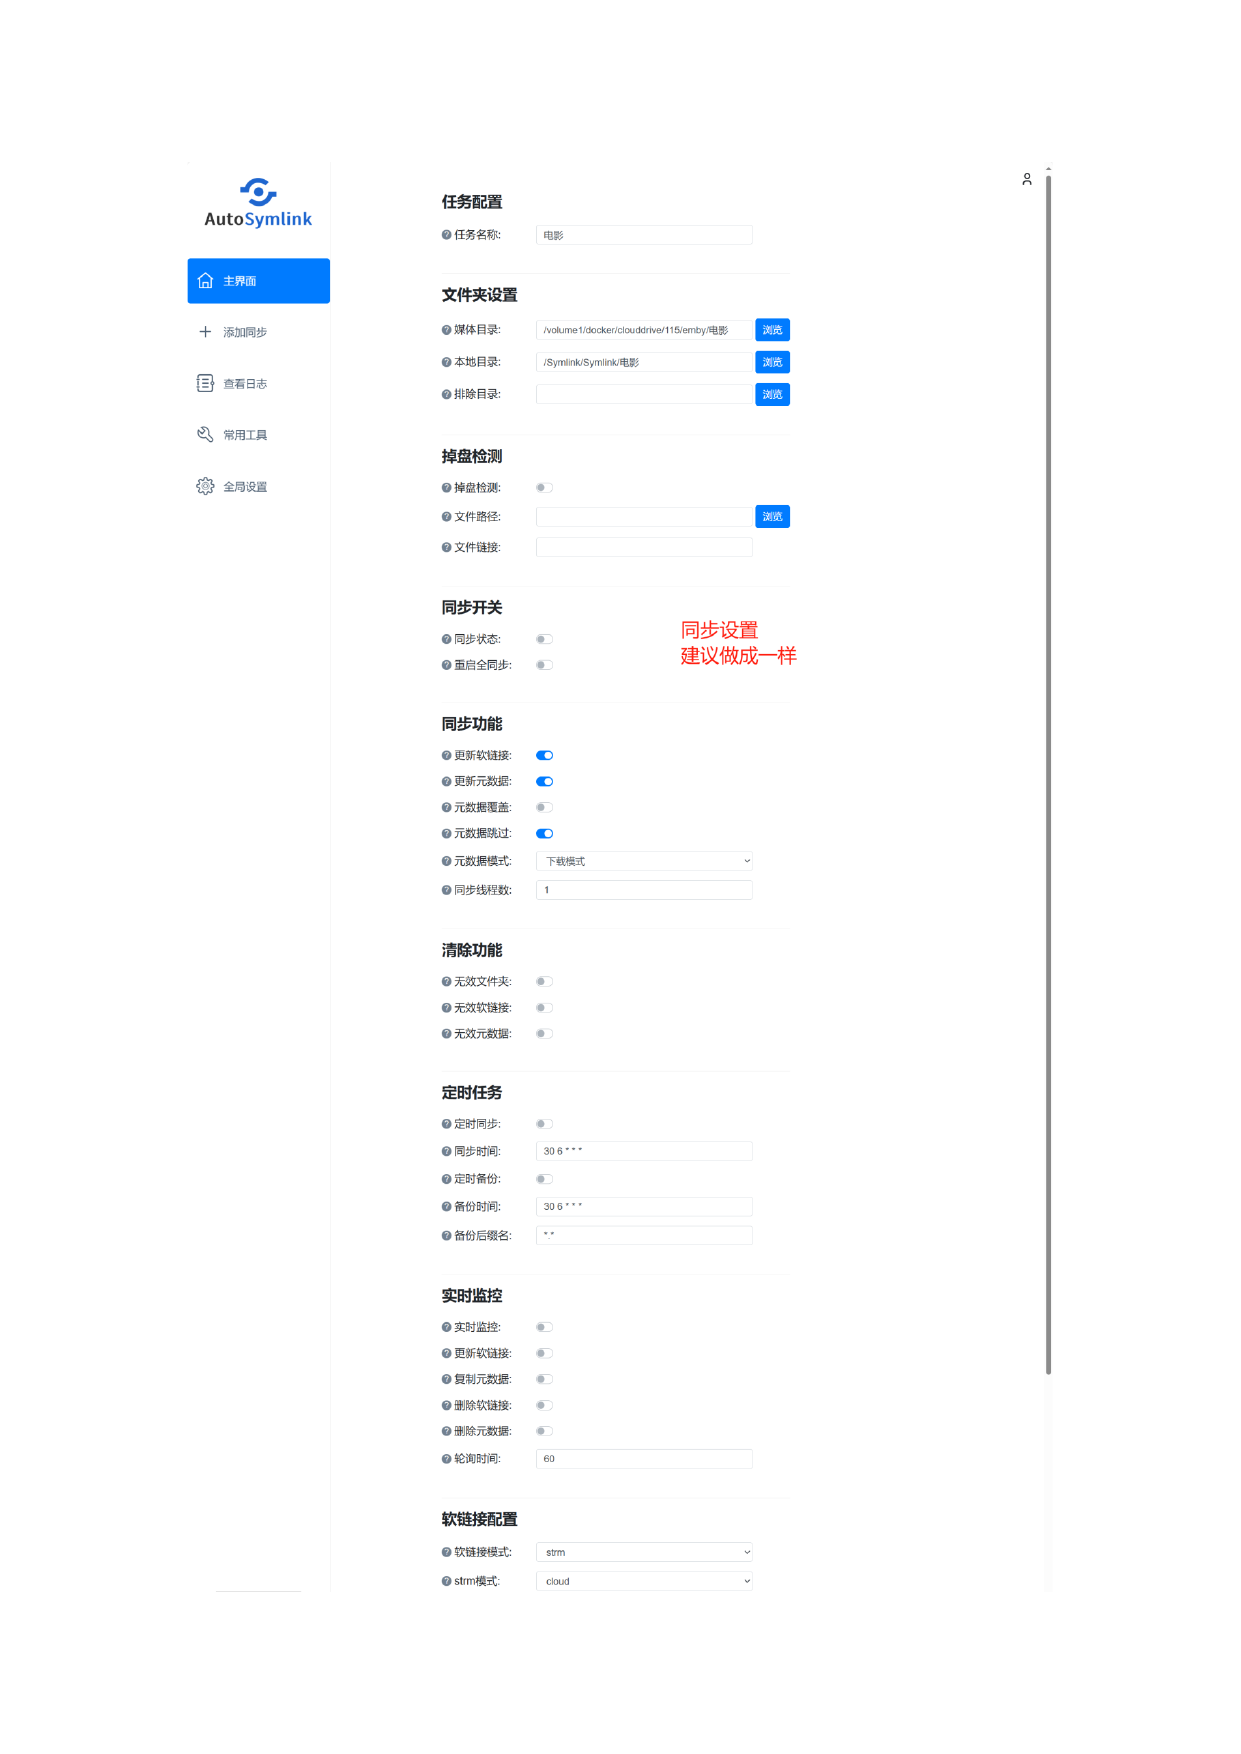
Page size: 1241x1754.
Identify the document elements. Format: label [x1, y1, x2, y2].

picture [187, 162, 1053, 1592]
